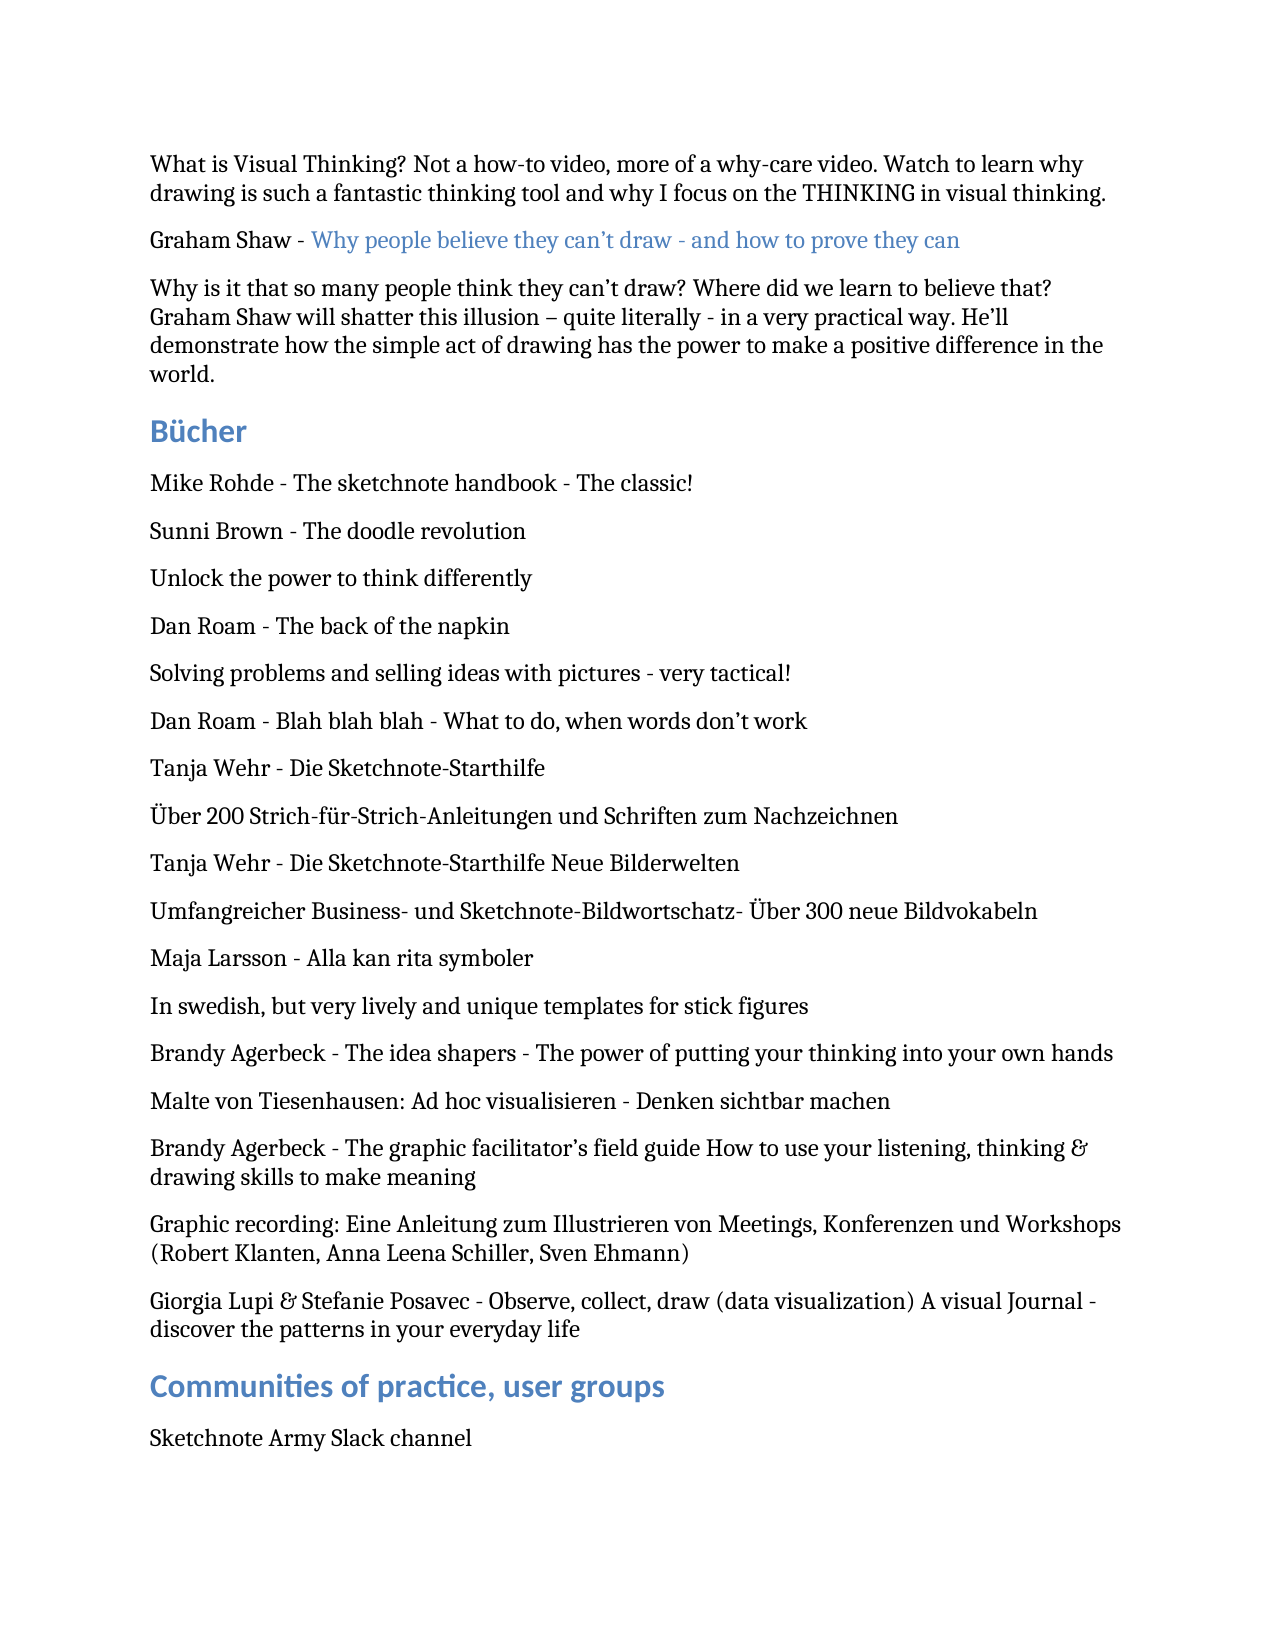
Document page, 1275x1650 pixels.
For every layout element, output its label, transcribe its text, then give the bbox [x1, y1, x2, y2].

text Über 200 Strich-für-Strich-Anleitungen und Schriften zum Nachzeichnen [150, 802, 1125, 830]
text Dan Roam - The back of the napkin [150, 612, 1125, 640]
text Mike Rohde - The sketchnote handbook - The classic! [150, 469, 1125, 498]
text Sunni Brown - The doodle revolution [150, 517, 1125, 545]
text Why is it that so many people think they can’t draw? Where did we learn to believe that? Graham Shaw will shatter this illusion – quite literally - in a very practical way. He’ll demonstrate how the simple act of drawing has the power to make a positive difference in the world. [150, 274, 1125, 389]
text Giorgia Lupi & Stefanie Posavec - Observe, collect, draw (data visualization) A visual Journal - discover the patterns in your everyday life [150, 1287, 1125, 1344]
text Graphic recording: Eine Anleitung zum Illustrieren von Meetings, Konferenzen und Workshops (Robert Klanten, Anna Leena Schiller, Sven Ehmann) [150, 1210, 1125, 1268]
text Graham Shaw - Why people believe they can’t draw - and how to prove they can [150, 226, 1125, 255]
text Brandy Agerbeck - The idea shapers - The power of putting your thinking into your own hands [150, 1039, 1125, 1068]
text Tanja Wehr - Die Sketchnote-Starthilfe [150, 754, 1125, 783]
text What is Visual Thinking? Not a how-to video, more of a why-care video. Watch to learn why drawing is such a fantastic thinking tool and why I focus on the THINKING in visual thinking. [150, 150, 1125, 207]
text Unlock the power to think differently [150, 564, 1125, 593]
subtitle Communities of practice, user groups [150, 1365, 1125, 1406]
text Umfangreicher Business- und Sketchnote-Bildwortschatz- Über 300 neue Bildvokabeln [150, 897, 1125, 925]
text Brandy Agerbeck - The graphic facilitator’s field guide How to use your listening, thinking & drawing skills to make meaning [150, 1134, 1125, 1192]
text Malte von Tiesenhausen: Ad hoc visualisieren - Denken sichtbar machen [150, 1087, 1125, 1115]
text Sketchnote Army Slack channel [150, 1424, 1125, 1453]
text Maja Larsson - Alla kan rita symboler [150, 944, 1125, 973]
subtitle Bücher [150, 409, 1125, 450]
text In swedish, but very lively and unique templates for stick figures [150, 992, 1125, 1020]
text Tanja Wehr - Die Sketchnote-Starthilfe Neue Bilderwelten [150, 849, 1125, 878]
text Dan Roam - Blah blah blah - What to do, when words don’t work [150, 707, 1125, 735]
text Solving problems and selling ideas with pictures - very tactical! [150, 659, 1125, 688]
